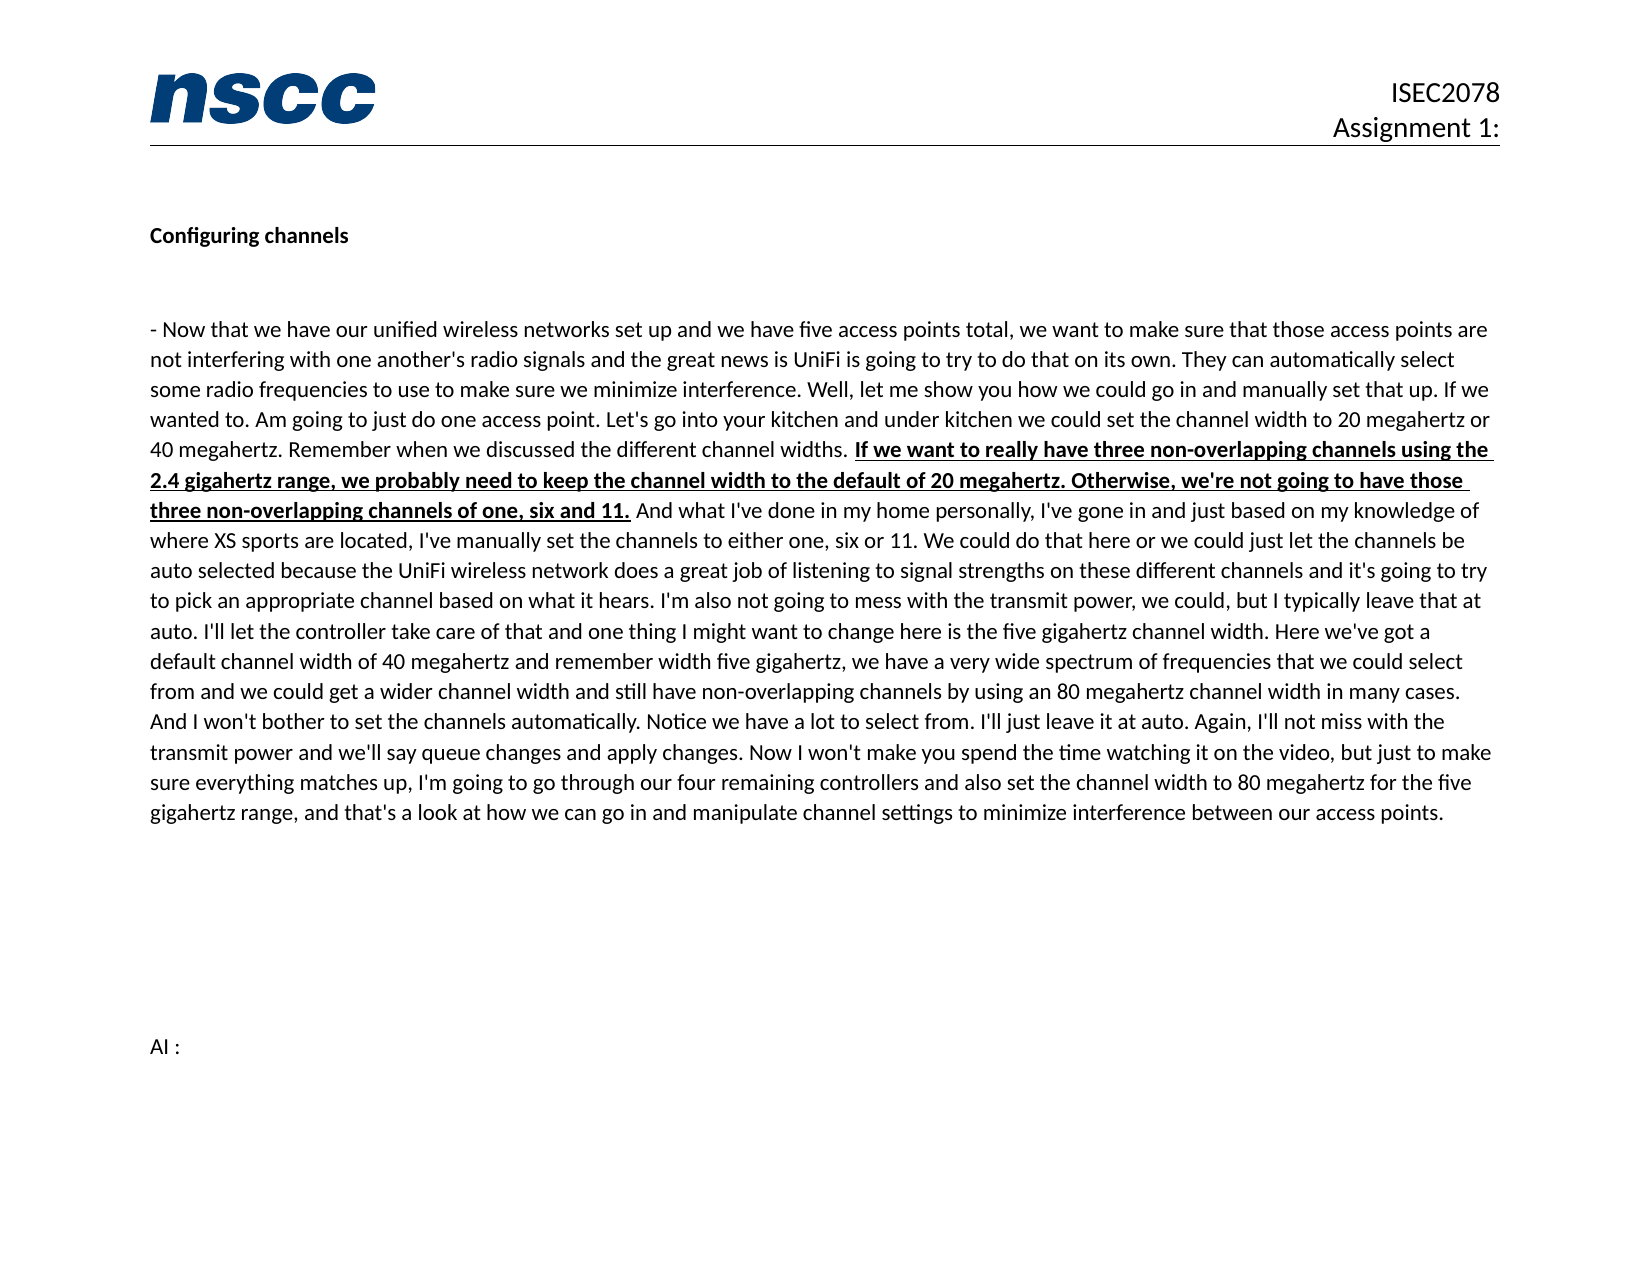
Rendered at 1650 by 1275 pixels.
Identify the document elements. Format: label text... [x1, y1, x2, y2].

text Configuring channels [150, 221, 1500, 249]
text - Now that we have our unified wireless networks set up and we have five access points total, we want to make sure that those access points are not interfering with one another's radio signals and the great news is UniFi is going to try to do that on its own. They can automatically select some radio frequencies to use to make sure we minimize interference. Well, let me show you how we could go in and manually set that up. If we wanted to. Am going to just do one access point. Let's go into your kitchen and under kitchen we could set the channel width to 20 megahertz or 40 megahertz. Remember when we discussed the different channel widths. If we want to really have three non-overlapping channels using the 2.4 gigahertz range, we probably need to keep the channel width to the default of 20 megahertz. Otherwise, we're not going to have those three non-overlapping channels of one, six and 11. And what I've done in my home personally, I've gone in and just based on my knowledge of where XS sports are located, I've manually set the channels to either one, six or 11. We could do that here or we could just let the channels be auto selected because the UniFi wireless network does a great job of listening to signal strengths on these different channels and it's going to try to pick an appropriate channel based on what it hears. I'm also not going to mess with the transmit power, we could, but I typically leave that at auto. I'll let the controller take care of that and one thing I might want to change here is the five gigahertz channel width. Here we've got a default channel width of 40 megahertz and remember width five gigahertz, we have a very wide spectrum of frequencies that we could select from and we could get a wider channel width and still have non-overlapping channels by using an 80 megahertz channel width in many cases. And I won't bother to set the channels automatically. Notice we have a lot to select from. I'll just leave it at auto. Again, I'll not miss with the transmit power and we'll say queue changes and apply changes. Now I won't make you spend the time watching it on the video, but just to make sure everything matches up, I'm going to go through our four remaining controllers and also set the channel width to 80 megahertz for the five gigahertz range, and that's a look at how we can go in and manipulate channel settings to minimize interference between our access points. [150, 315, 1500, 826]
picture [150, 73, 375, 124]
text AI : To configure three 5GHz-based devices with a Wi-Fi 6 router on non-overlapping channels, here's what you need to do: [150, 1032, 1500, 1091]
